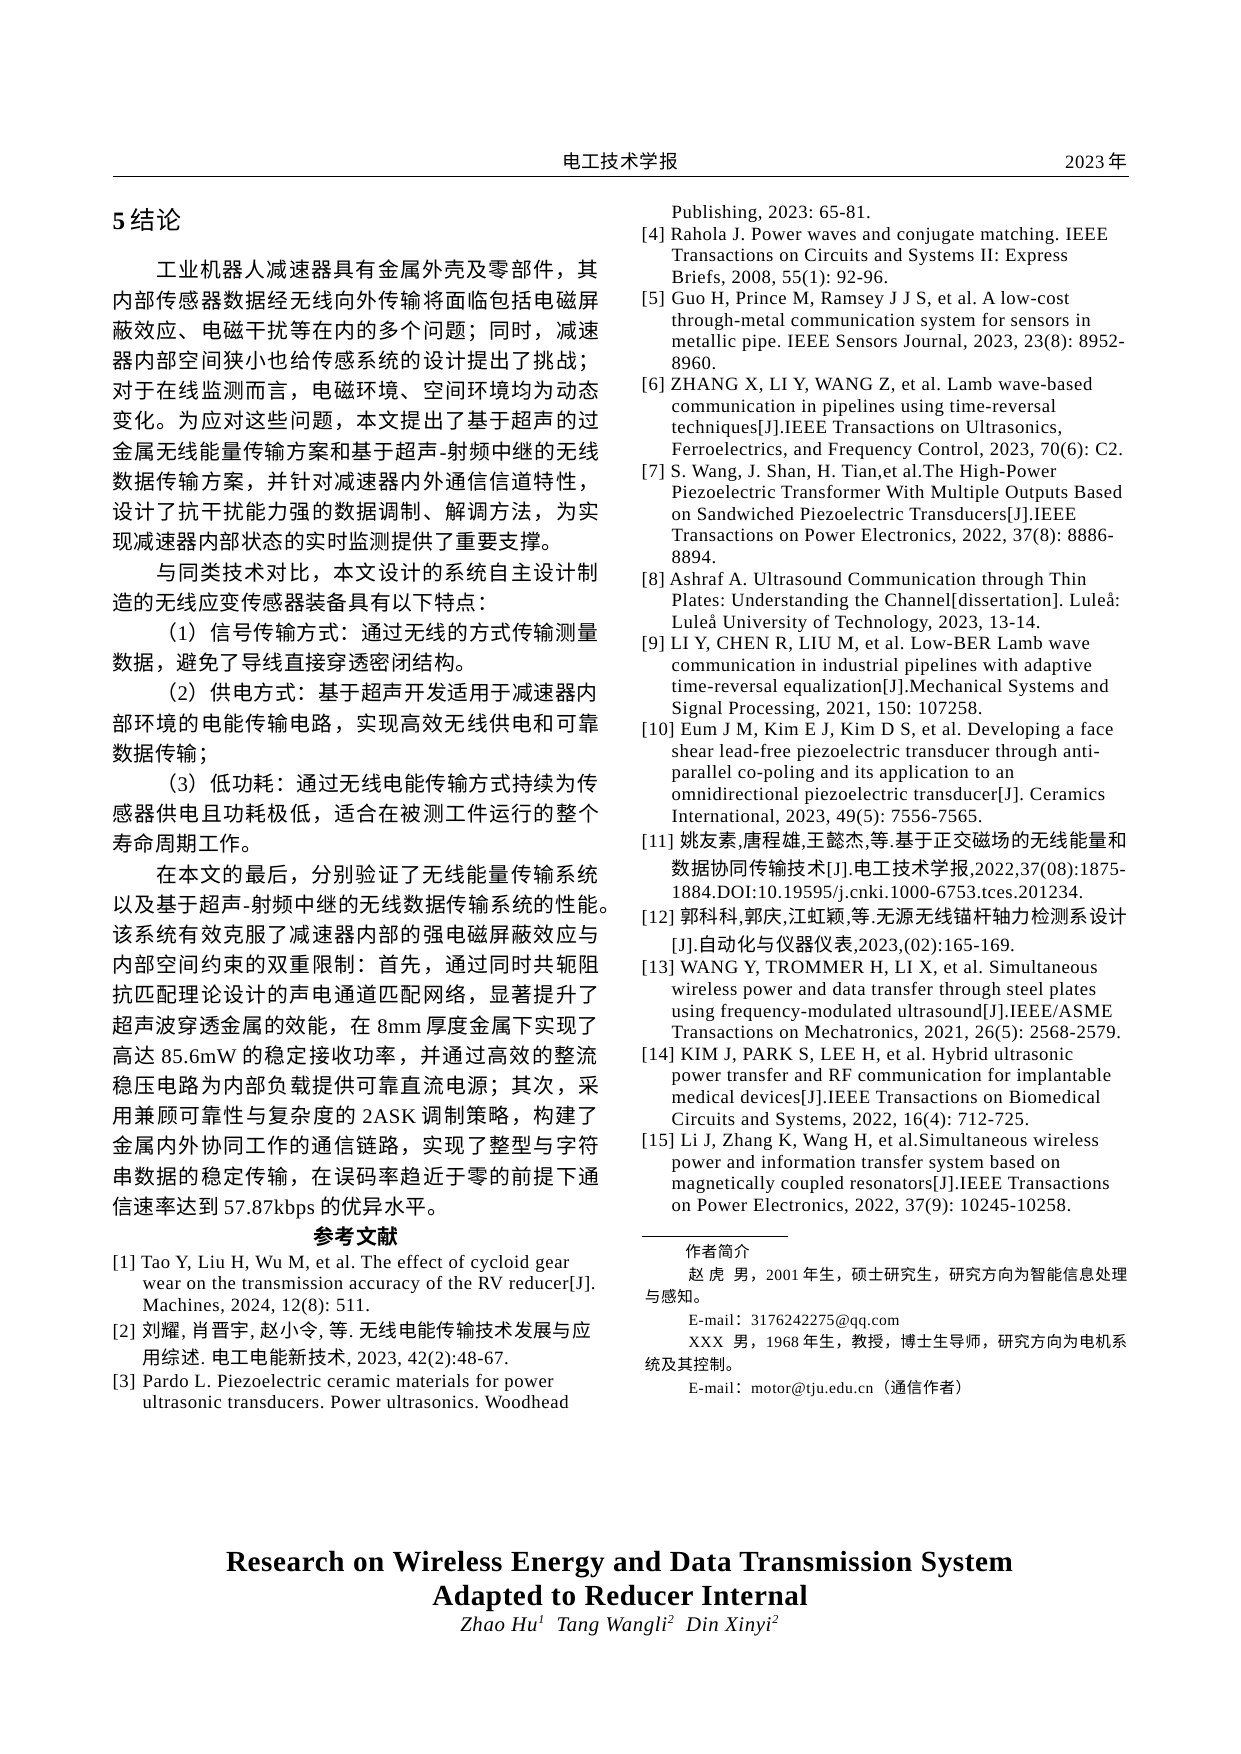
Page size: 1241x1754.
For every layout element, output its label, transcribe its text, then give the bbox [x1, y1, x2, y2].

text Zhao Hu1 Tang Wangli2 Din Xinyi2 [156, 1612, 1084, 1636]
text 赵 虎 男，2001年生，硕士研究生，研究方向为智能信息处理与感知。 [644, 1262, 1128, 1307]
text 参考文献 [112, 1220, 599, 1251]
text [1] Tao Y, Liu H, Wu M, et al. The effect of cycloid gear wear on the transmission accuracy of the RV reducer[J]. Machines, 2024, 12(8): 511. [112, 1251, 599, 1315]
text [2] 刘耀, 肖晋宇, 赵小令, 等. 无线电能传输技术发展与应用综述. 电工电能新技术, 2023, 42(2):48-67. [112, 1315, 599, 1370]
text [6] ZHANG X, LI Y, WANG Z, et al. Lamb wave-based communication in pipelines using time-reversal techniques[J].IEEE Transactions on Ultrasonics, Ferroelectrics, and Frequency Control, 2023, 70(6): C2. [641, 373, 1128, 459]
text [13] WANG Y, TROMMER H, LI X, et al. Simultaneous wireless power and data transfer through steel plates using frequency-modulated ultrasound[J].IEEE/ASME Transactions on Mechatronics, 2021, 26(5): 2568-2579. [641, 956, 1128, 1043]
text [3] Pardo L. Piezoelectric ceramic materials for power ultrasonic transducers. Power ultrasonics. Woodhead Publishing, 2023: 65-81. [641, 201, 1128, 222]
text [7] S. Wang, J. Shan, H. Tian,et al.The High-Power Piezoelectric Transformer With Multiple Outputs Based on Sandwiched Piezoelectric Transducers[J].IEEE Transactions on Power Electronics, 2022, 37(8): 8886-8894. [641, 459, 1128, 567]
text E-mail：3176242275@qq.com [644, 1307, 1128, 1330]
text 与同类技术对比，本文设计的系统自主设计制造的无线应变传感器装备具有以下特点： [112, 556, 599, 616]
text E-mail：motor@tju.edu.cn（通信作者） [644, 1375, 1128, 1397]
text [4] Rahola J. Power waves and conjugate matching. IEEE Transactions on Circuits and Systems II: Express Briefs, 2008, 55(1): 92-96. [641, 222, 1128, 287]
text [15] Li J, Zhang K, Wang H, et al.Simultaneous wireless power and information transfer system based on magnetically coupled resonators[J].IEEE Transactions on Power Electronics, 2022, 37(9): 10245-10258. [641, 1129, 1128, 1215]
subtitle 5结论 [112, 201, 599, 237]
text Research on Wireless Energy and Data Transmission System [156, 1544, 1084, 1578]
text [9] LI Y, CHEN R, LIU M, et al. Low-BER Lamb wave communication in industrial pipelines with adaptive time-reversal equalization[J].Mechanical Systems and Signal Processing, 2021, 150: 107258. [641, 632, 1128, 718]
text [11] 姚友素,唐程雄,王懿杰,等.基于正交磁场的无线能量和数据协同传输技术[J].电工技术学报,2022,37(08):1875-1884.DOI:10.19595/j.cnki.1000-6753.tces.201234. [641, 826, 1128, 902]
text 工业机器人减速器具有金属外壳及零部件，其内部传感器数据经无线向外传输将面临包括电磁屏蔽效应、电磁干扰等在内的多个问题；同时，减速器内部空间狭小也给传感系统的设计提出了挑战；对于在线监测而言，电磁环境、空间环境均为动态变化。为应对这些问题，本文提出了基于超声的过金属无线能量传输方案和基于超声-射频中继的无线数据传输方案，并针对减速器内外通信信道特性，设计了抗干扰能力强的数据调制、解调方法，为实现减速器内部状态的实时监测提供了重要支撑。 [112, 254, 599, 556]
text （2）供电方式：基于超声开发适用于减速器内部环境的电能传输电路，实现高效无线供电和可靠数据传输； [112, 677, 599, 767]
text [14] KIM J, PARK S, LEE H, et al. Hybrid ultrasonic power transfer and RF communication for implantable medical devices[J].IEEE Transactions on Biomedical Circuits and Systems, 2022, 16(4): 712-725. [641, 1043, 1128, 1129]
text [12] 郭科科,郭庆,江虹颖,等.无源无线锚杆轴力检测系设计[J].自动化与仪器仪表,2023,(02):165-169. [641, 902, 1128, 956]
text （1）信号传输方式：通过无线的方式传输测量数据，避免了导线直接穿透密闭结构。 [112, 616, 599, 677]
text 作者简介 [641, 1239, 1128, 1262]
text Adapted to Reducer Internal [156, 1578, 1084, 1612]
text [8] Ashraf A. Ultrasound Communication through Thin Plates: Understanding the Channel[dissertation]. Luleå: Luleå University of Technology, 2023, 13-14. [641, 567, 1128, 632]
text （3）低功耗：通过无线电能传输方式持续为传感器供电且功耗极低，适合在被测工件运行的整个寿命周期工作。 [112, 767, 599, 858]
text XXX 男，1968年生，教授，博士生导师，研究方向为电机系统及其控制。 [644, 1330, 1128, 1375]
text [10] Eum J M, Kim E J, Kim D S, et al. Developing a face shear lead-free piezoelectric transducer through anti-parallel co-poling and its application to an omnidirectional piezoelectric transducer[J]. Ceramics International, 2023, 49(5): 7556-7565. [641, 718, 1128, 826]
text 在本文的最后，分别验证了无线能量传输系统以及基于超声-射频中继的无线数据传输系统的性能。该系统有效克服了减速器内部的强电磁屏蔽效应与内部空间约束的双重限制：首先，通过同时共轭阻抗匹配理论设计的声电通道匹配网络，显著提升了超声波穿透金属的效能，在8mm厚度金属下实现了高达85.6mW的稳定接收功率，并通过高效的整流稳压电路为内部负载提供可靠直流电源；其次，采用兼顾可靠性与复杂度的2ASK调制策略，构建了金属内外协同工作的通信链路，实现了整型与字符串数据的稳定传输，在误码率趋近于零的前提下通信速率达到57.87kbps的优异水平。 [112, 858, 599, 1220]
text [3] Pardo L. Piezoelectric ceramic materials for power ultrasonic transducers. Power ultrasonics. Woodhead Publishing, 2023: 65-81. [112, 1370, 599, 1413]
text [5] Guo H, Prince M, Ramsey J J S, et al. A low-cost through-metal communication system for sensors in metallic pipe. IEEE Sensors Journal, 2023, 23(8): 8952-8960. [641, 287, 1128, 373]
